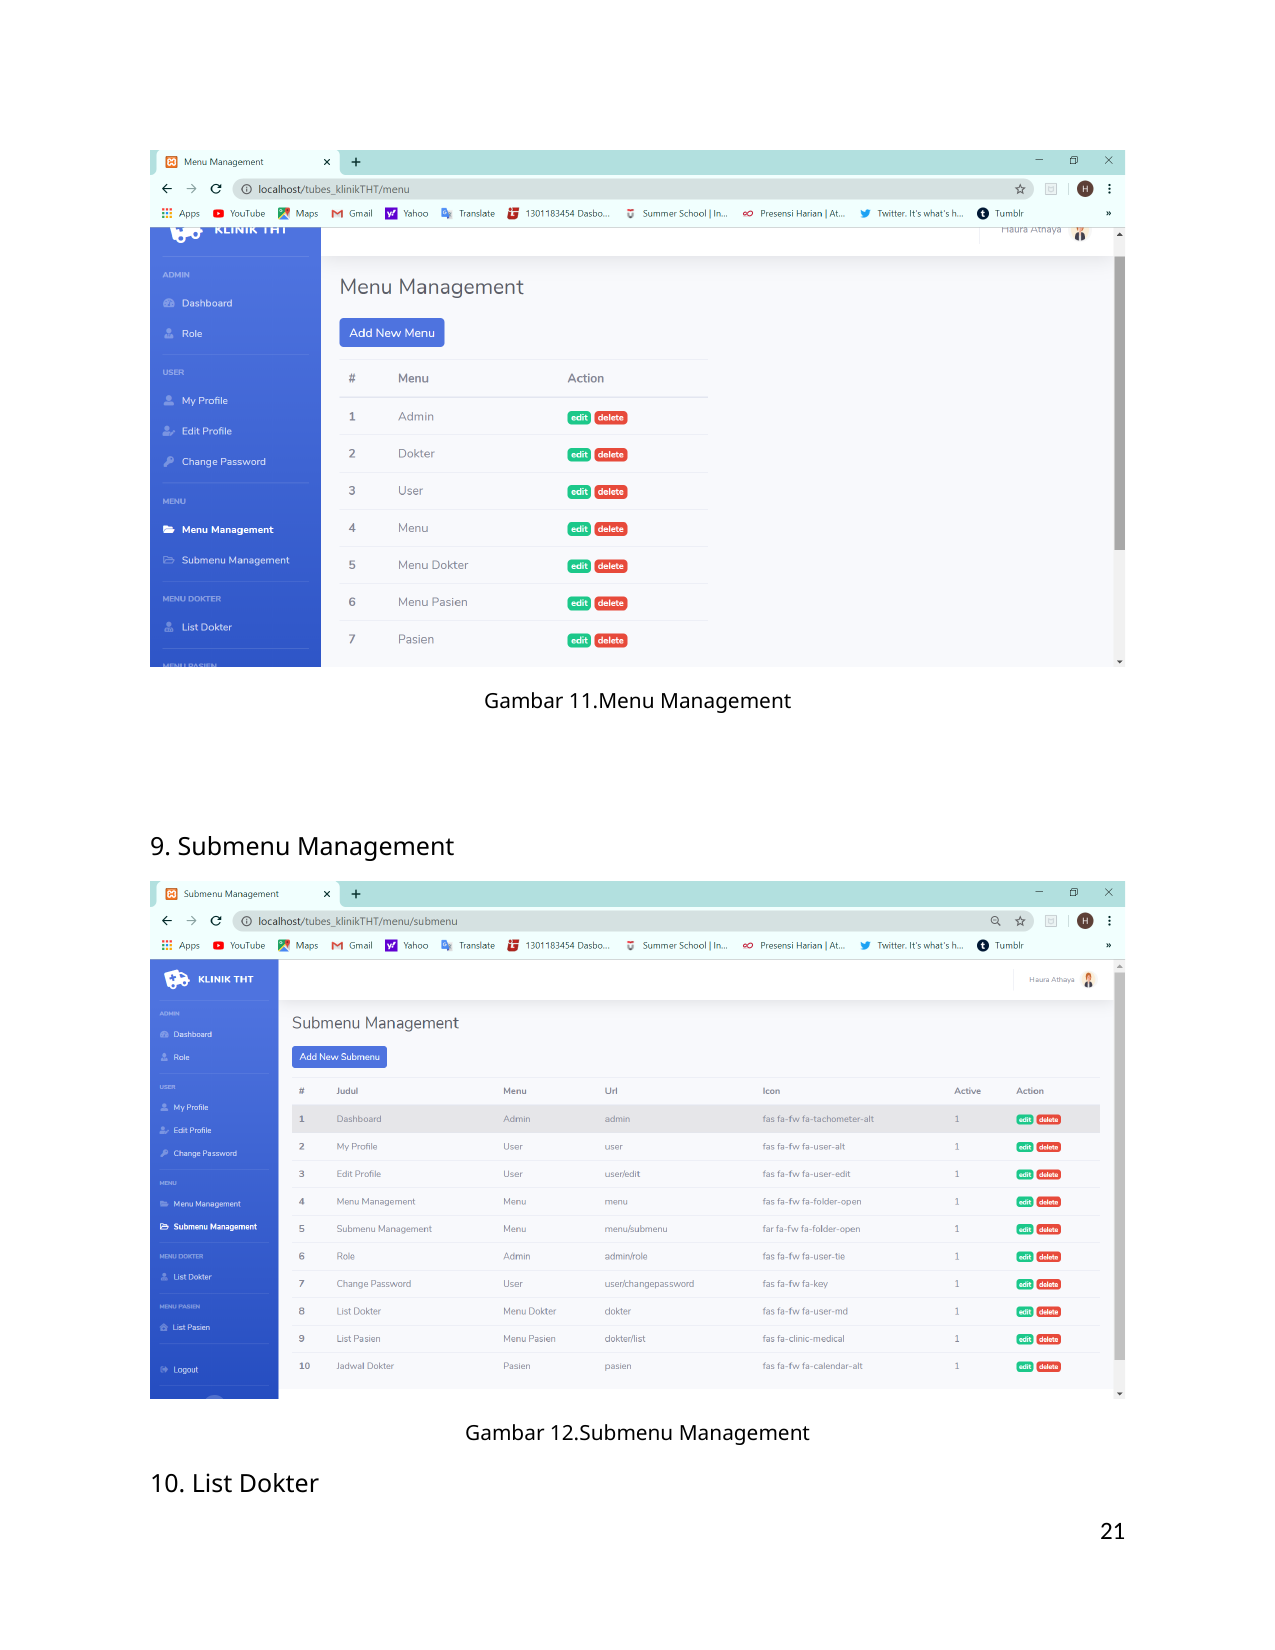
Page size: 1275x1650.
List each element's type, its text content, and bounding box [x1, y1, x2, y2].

text Gambar 11.Menu Management [150, 686, 1125, 715]
text 9. Submenu Management [150, 828, 1125, 862]
text Gambar 12.Submenu Management [150, 1418, 1125, 1446]
picture [150, 881, 1125, 1399]
text 10. List Dokter [150, 1465, 1125, 1499]
picture [150, 150, 1125, 667]
